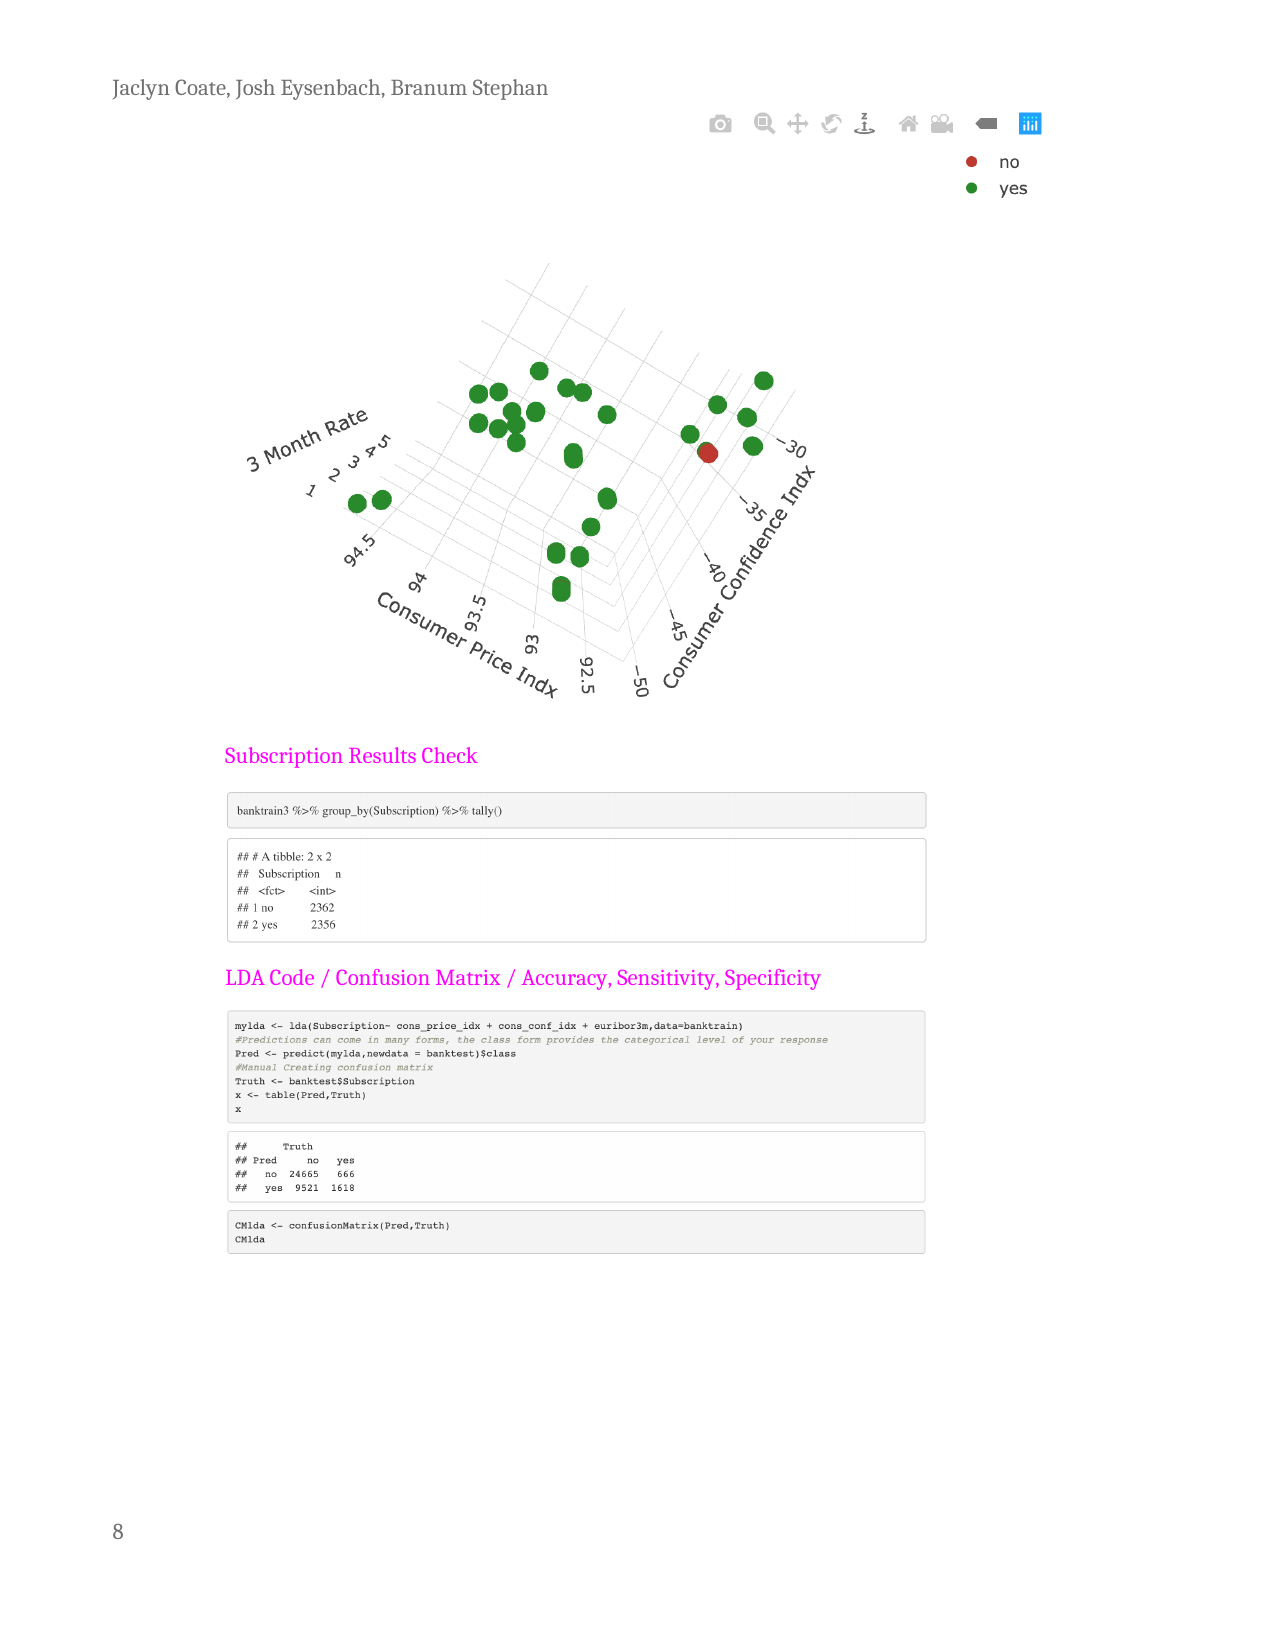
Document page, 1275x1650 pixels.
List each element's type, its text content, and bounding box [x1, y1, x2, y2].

picture [225, 787, 931, 947]
text Subscription Results Check [225, 743, 1200, 769]
picture [225, 101, 1059, 726]
text LDA Code / Confusion Matrix / Accuracy, Sensitivity, Specificity [225, 964, 1200, 991]
picture [225, 1008, 929, 1256]
